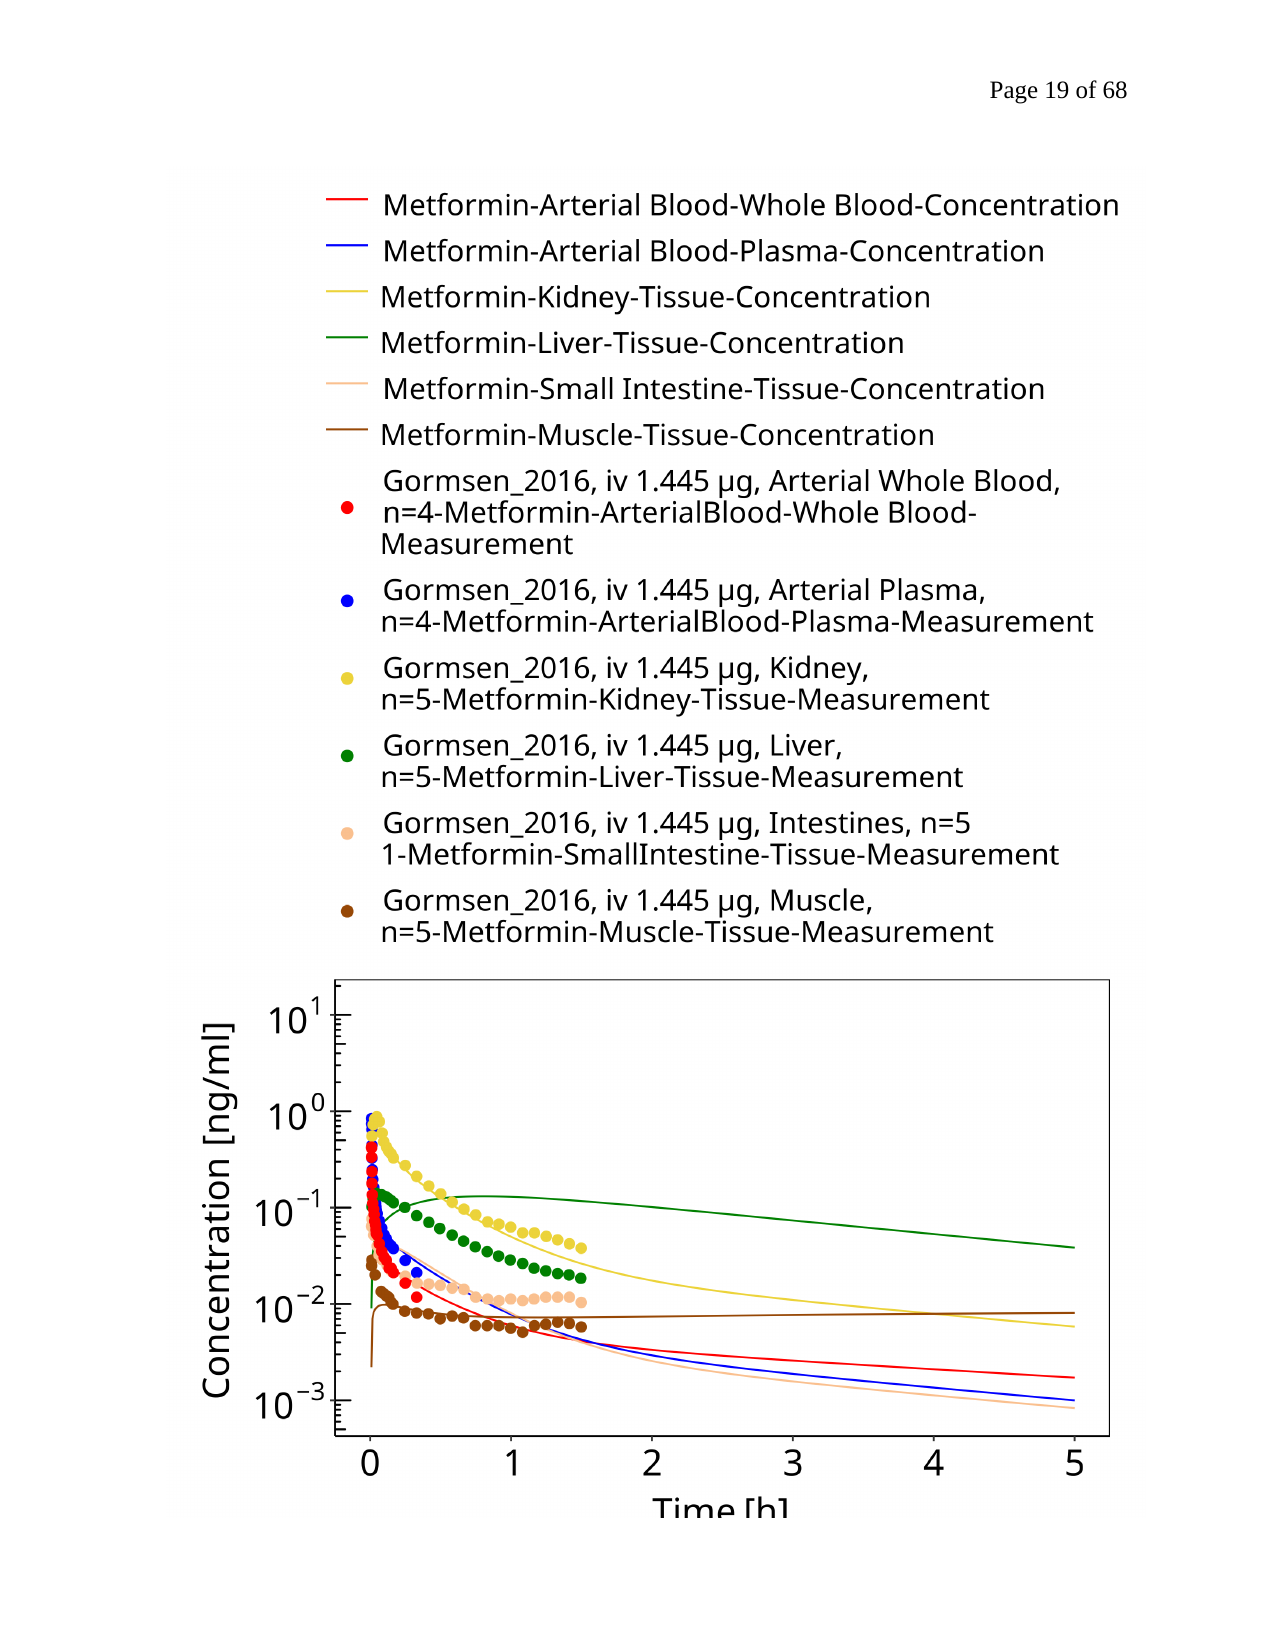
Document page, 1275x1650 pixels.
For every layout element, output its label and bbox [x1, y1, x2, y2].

picture [166, 166, 1146, 1518]
